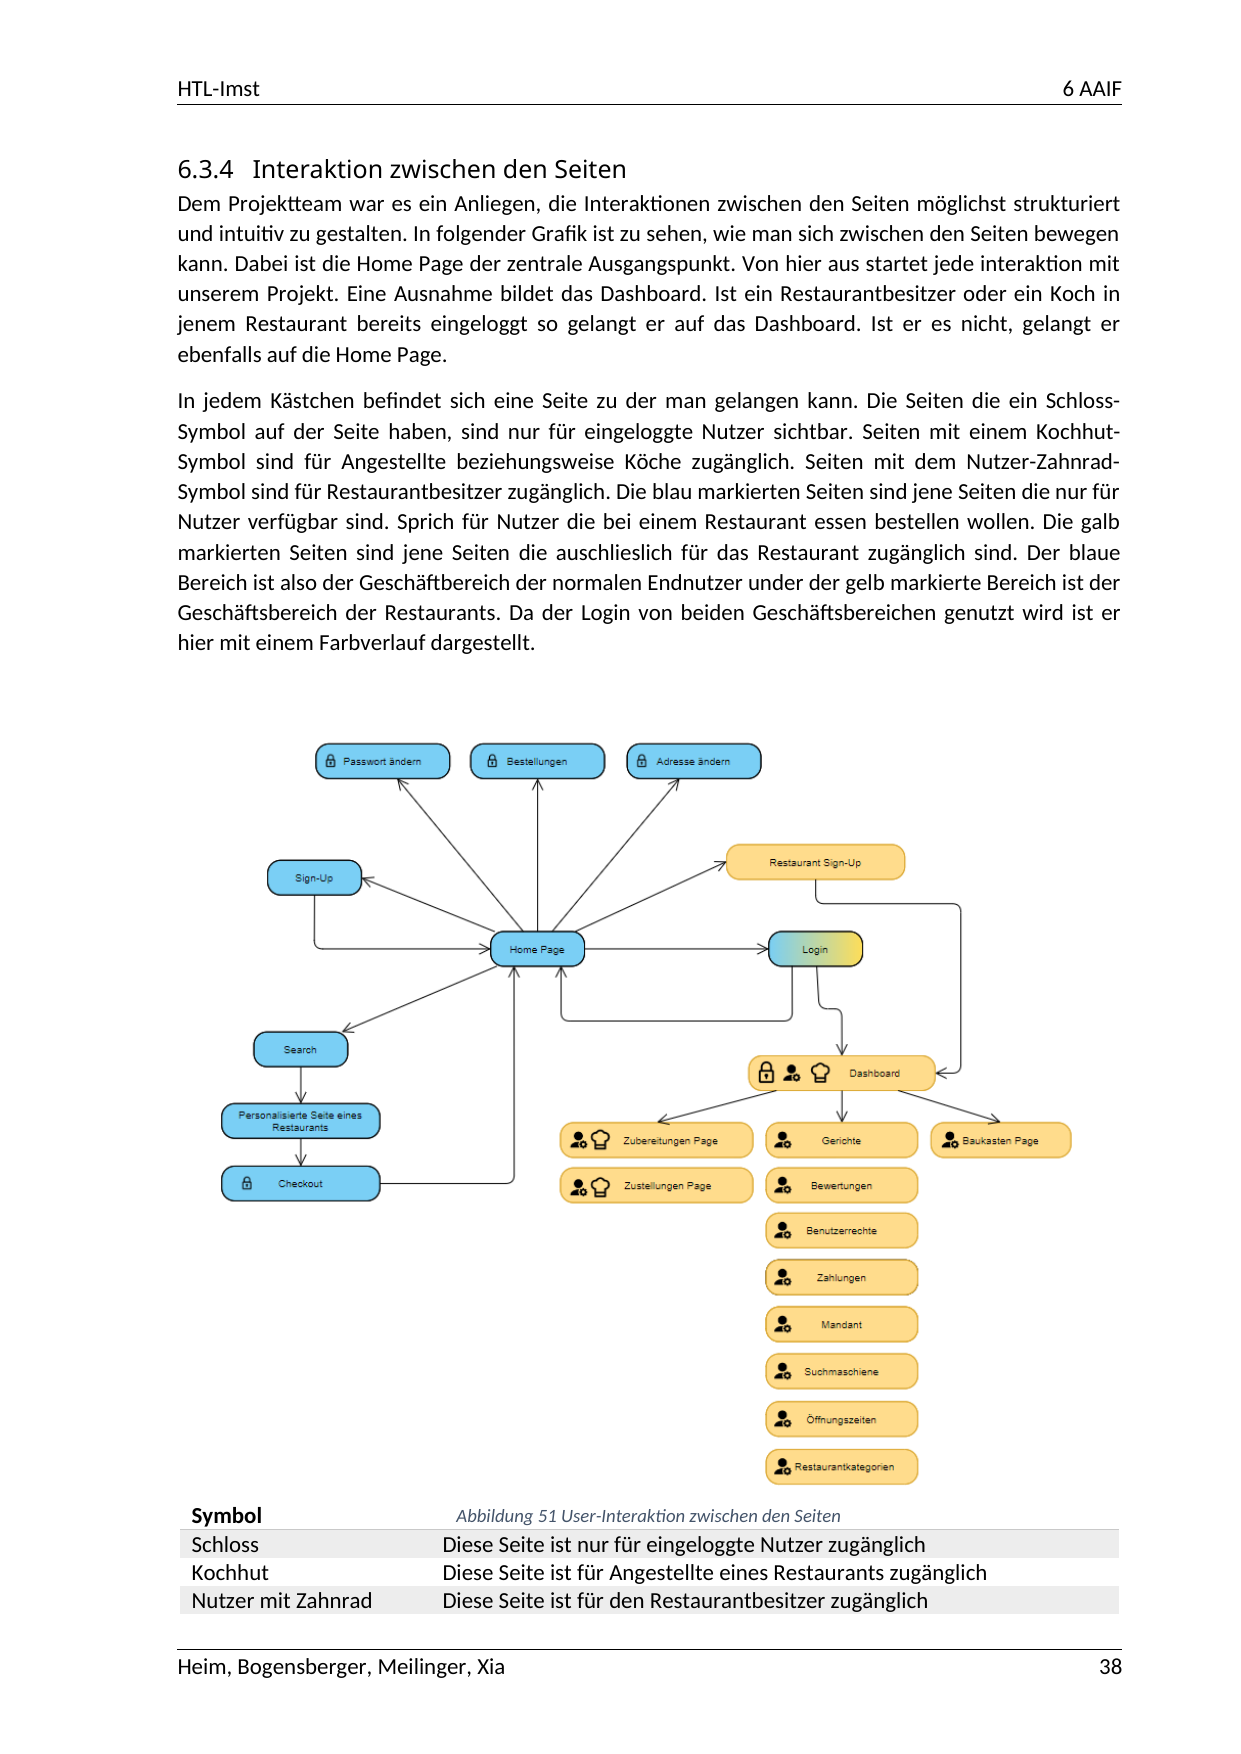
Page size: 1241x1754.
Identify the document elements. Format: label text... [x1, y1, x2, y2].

table_cell Diese Seite ist nur für eingeloggte Nutzer zugänglich [431, 1530, 1119, 1558]
table_header Symbol [180, 1501, 431, 1529]
table_cell Kochhut [180, 1558, 431, 1586]
subtitle Interaktion zwischen den Seiten [177, 152, 1122, 186]
table_cell Diese Seite ist für den Restaurantbesitzer zugänglich [431, 1586, 1119, 1614]
text Dem Projektteam war es ein Anliegen, die Interaktionen zwischen den Seiten möglichst strukturiert und intuitiv zu gestalten. In folgender Grafik ist zu sehen, wie man sich zwischen den Seiten bewegen kann. Dabei ist die Home Page der zentrale Ausgangspunkt. Von hier aus startet jede interaktion mit unserem Projekt. Eine Ausnahme bildet das Dashboard. Ist ein Restaurantbesitzer oder ein Koch in jenem Restaurant bereits eingeloggt so gelangt er auf das Dashboard. Ist er es nicht, gelangt er ebenfalls auf die Home Page. [177, 189, 1122, 368]
table_cell Schloss [180, 1530, 431, 1558]
text In jedem Kästchen befindet sich eine Seite zu der man gelangen kann. Die Seiten die ein Schloss-Symbol auf der Seite haben, sind nur für eingeloggte Nutzer sichtbar. Seiten mit einem Kochhut-Symbol sind für Angestellte beziehungsweise Köche zugänglich. Seiten mit dem Nutzer-Zahnrad-Symbol sind für Restaurantbesitzer zugänglich. Die blau markierten Seiten sind jene Seiten die nur für Nutzer verfügbar sind. Sprich für Nutzer die bei einem Restaurant essen bestellen wollen. Die galb markierten Seiten sind jene Seiten die auschlieslich für das Restaurant zugänglich sind. Der blaue Bereich ist also der Geschäftbereich der normalen Endnutzer under der gelb markierte Bereich ist der Geschäftsbereich der Restaurants. Da der Login von beiden Geschäftsbereichen genutzt wird ist er hier mit einem Farbverlauf dargestellt. [177, 387, 1122, 656]
table_cell Diese Seite ist für Angestellte eines Restaurants zugänglich [431, 1558, 1119, 1586]
table_header Bedeutung [431, 1501, 1119, 1529]
picture [215, 721, 1084, 1501]
table_cell Nutzer mit Zahnrad [180, 1586, 431, 1614]
